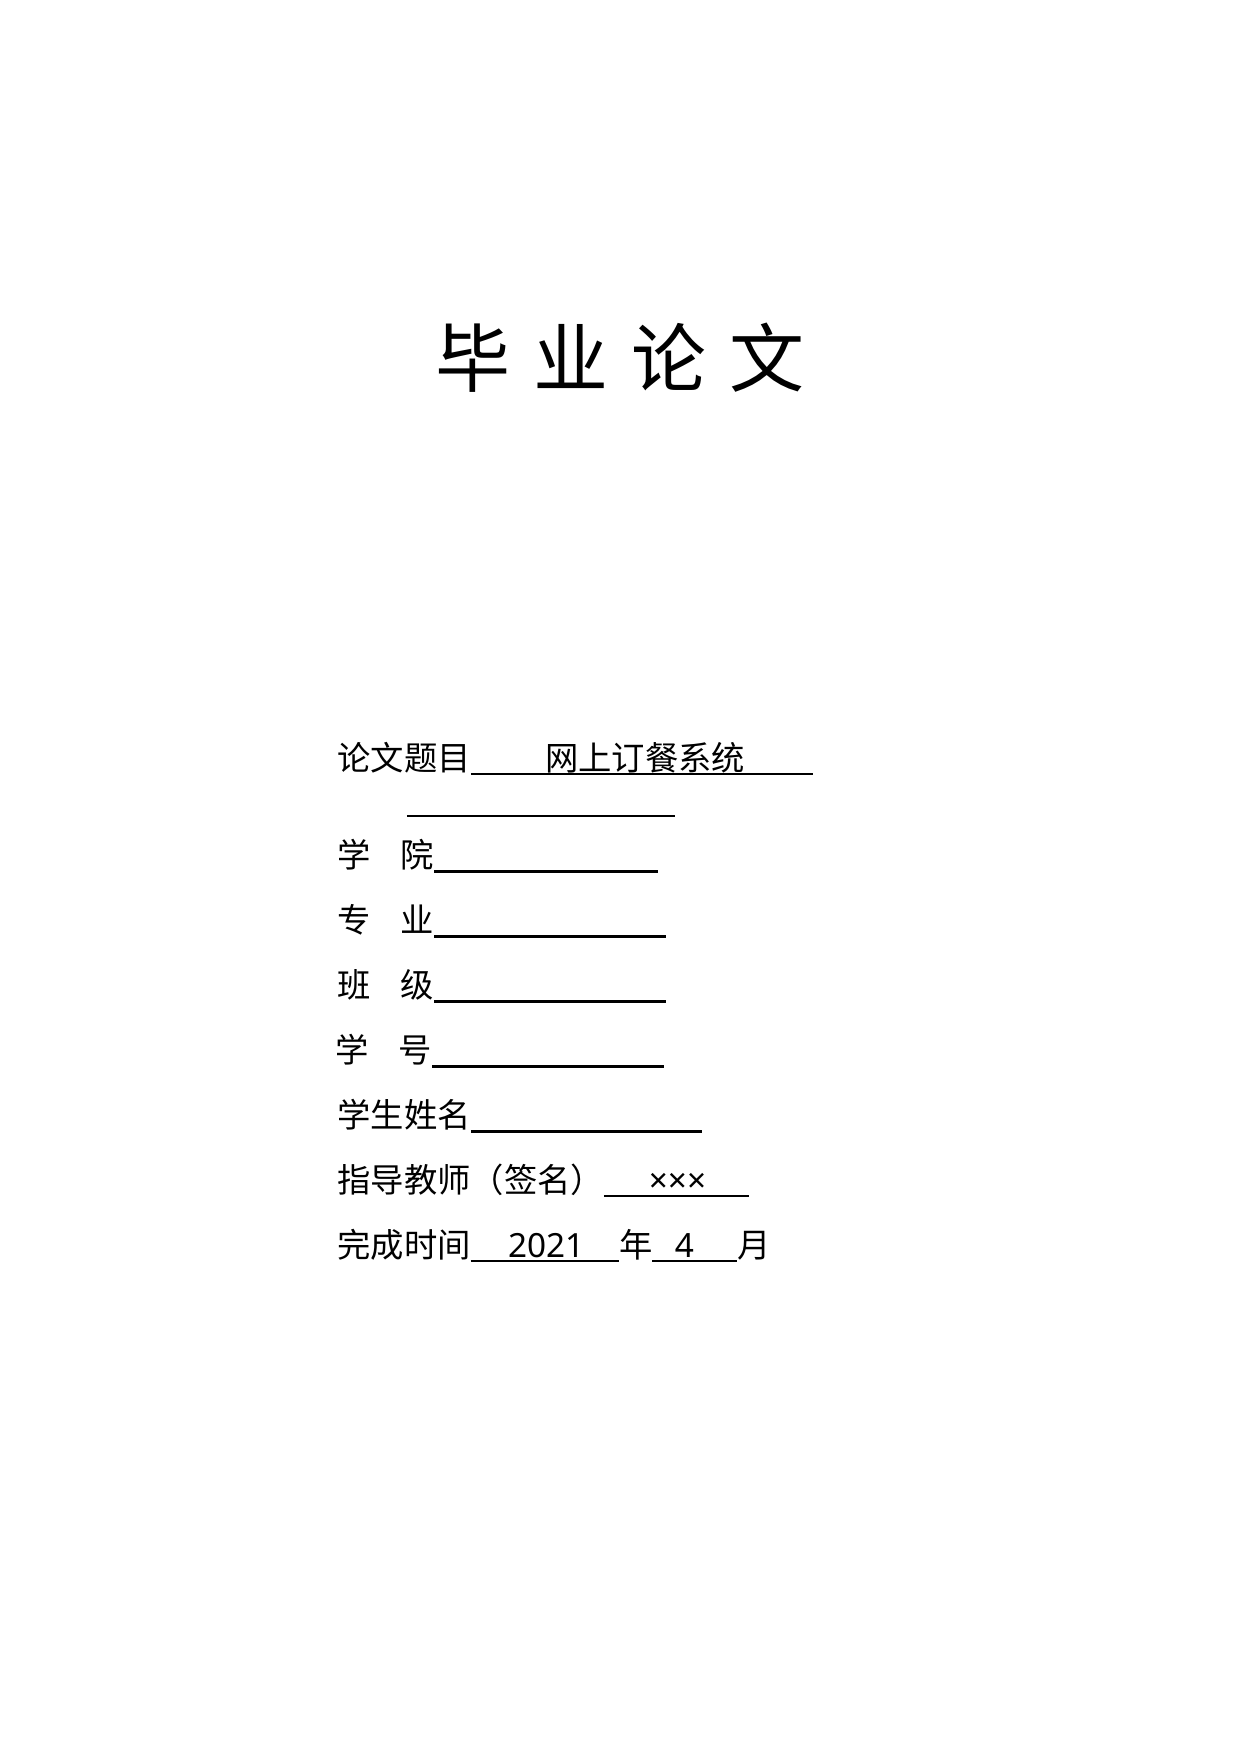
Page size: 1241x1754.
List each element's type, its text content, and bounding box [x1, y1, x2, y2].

text 学生姓名 [148, 1080, 1092, 1145]
text 班 级 [148, 950, 1092, 1015]
text 论文题目 网上订餐系统 [148, 723, 1092, 788]
text 专 业 [148, 885, 1092, 950]
text 指导教师（签名） ××× [148, 1145, 1092, 1210]
text 学 号 [148, 1015, 1092, 1080]
text 完成时间 2021 年 4 月 [148, 1210, 1092, 1275]
text 毕 业 论 文 [148, 289, 1092, 419]
text 学 院 [148, 820, 1092, 885]
